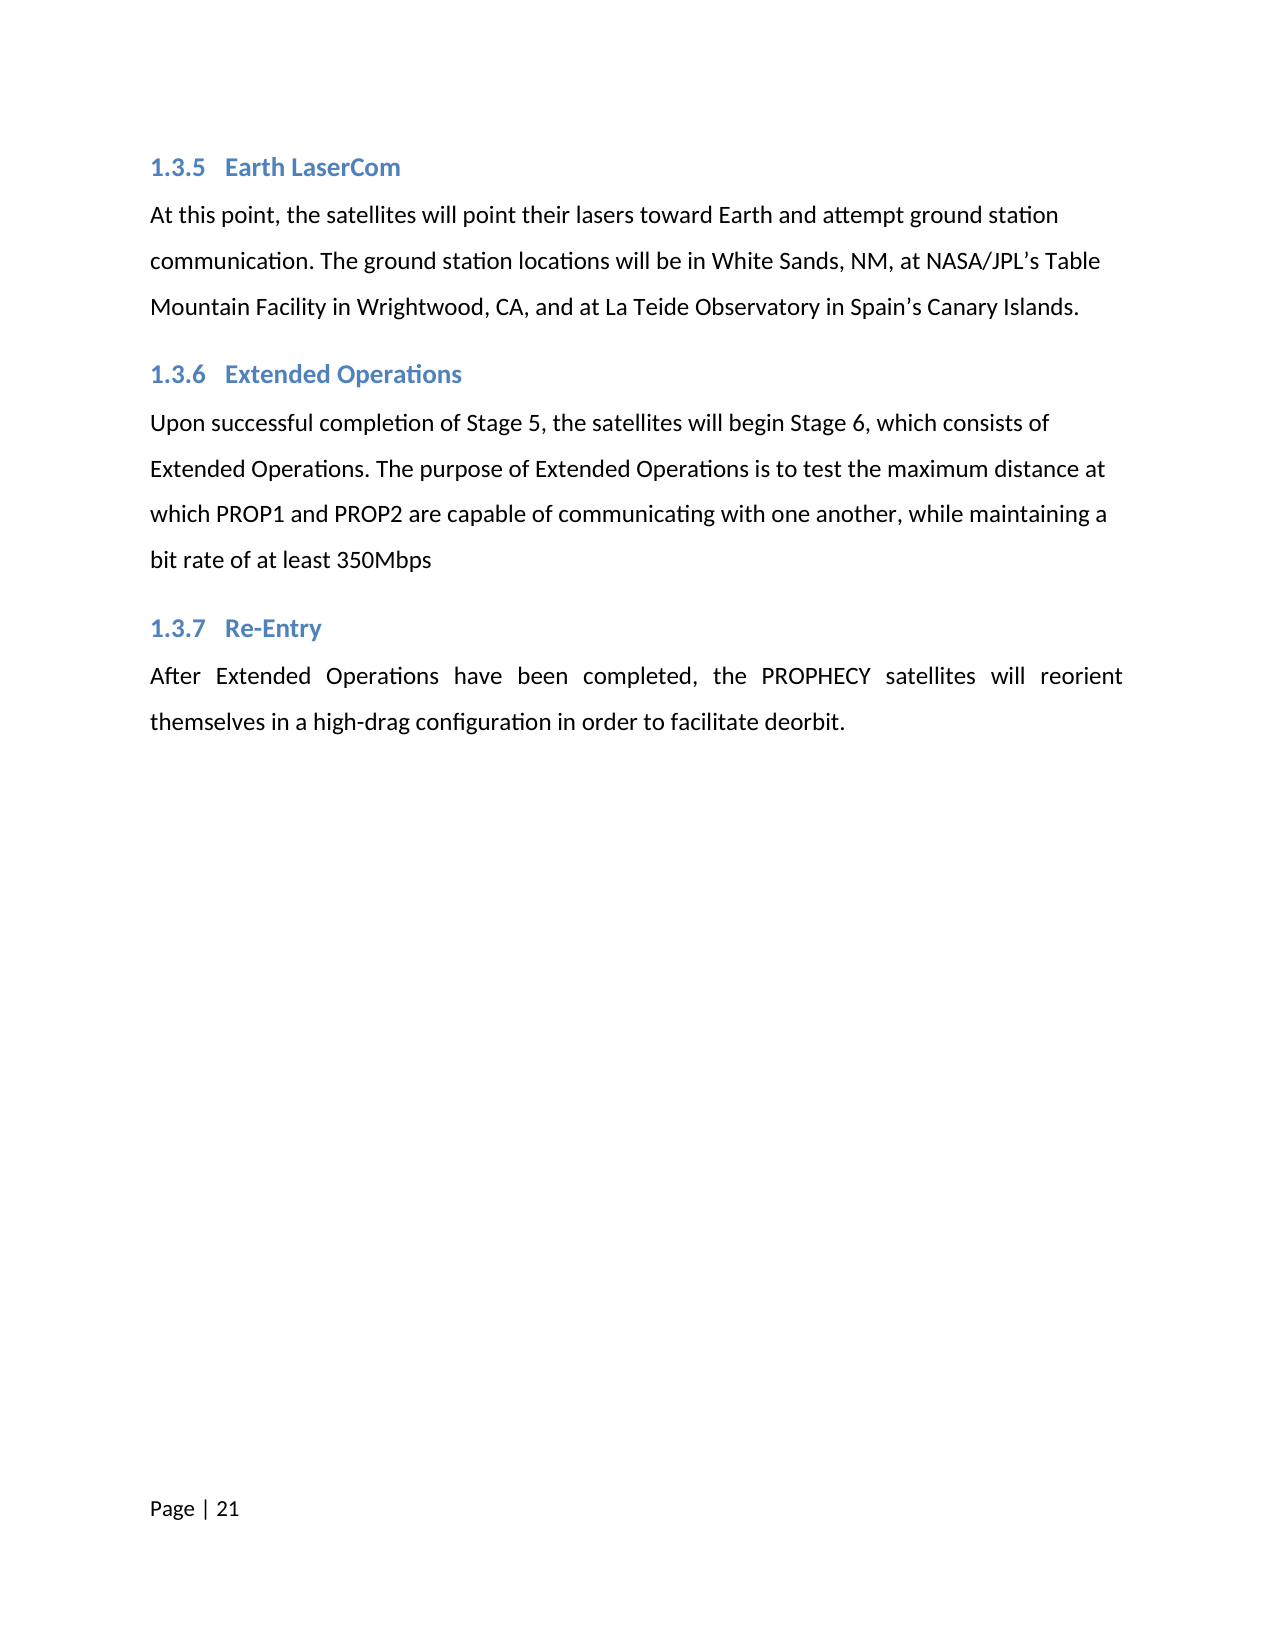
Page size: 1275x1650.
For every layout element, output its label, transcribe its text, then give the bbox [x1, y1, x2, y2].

subtitle Extended Operations [150, 357, 1125, 391]
subtitle Earth LaserCom [150, 150, 1125, 183]
subtitle Re-Entry [150, 611, 1125, 644]
text At this point, the satellites will point their lasers toward Earth and attempt ground station communication. The ground station locations will be in White Sands, NM, at NASA/JPL’s Table Mountain Facility in Wrightwood, CA, and at La Teide Observatory in Spain’s Canary Islands. [150, 199, 1125, 321]
text Upon successful completion of Stage 5, the satellites will begin Stage 6, which consists of Extended Operations. The purpose of Extended Operations is to test the maximum distance at which PROP1 and PROP2 are capable of communicating with one another, while maintaining a bit rate of at least 350Mbps [150, 407, 1125, 575]
text After Extended Operations have been completed, the PROPHECY satellites will reorient themselves in a high-drag configuration in order to facilitate deorbit. [150, 660, 1125, 736]
